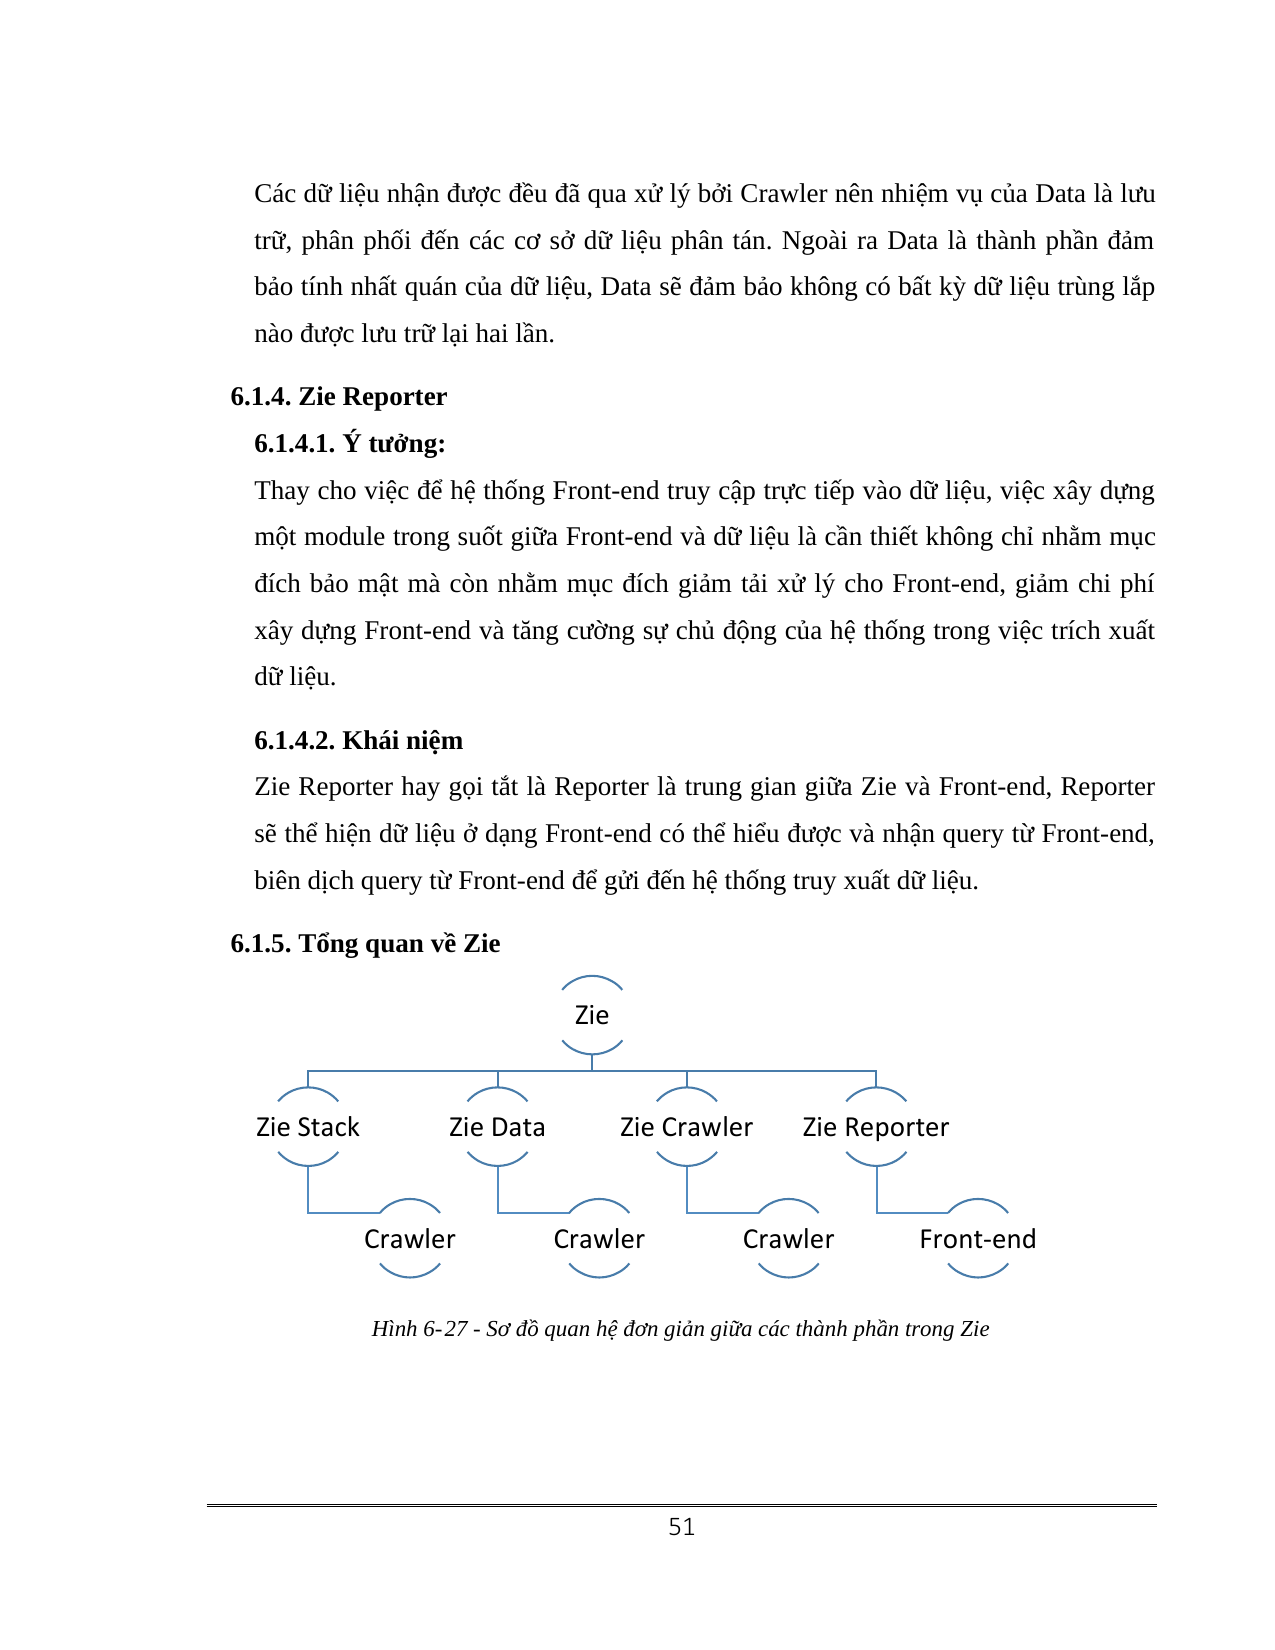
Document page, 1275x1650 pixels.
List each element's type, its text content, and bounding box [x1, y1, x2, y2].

text Các dữ liệu nhận được đều đã qua xử lý bởi Crawler nên nhiệm vụ của Data là lưu trữ, phân phối đến các cơ sở dữ liệu phân tán. Ngoài ra Data là thành phần đảm bảo tính nhất quán của dữ liệu, Data sẽ đảm bảo không có bất kỳ dữ liệu trùng lắp nào được lưu trữ lại hai lần. [254, 177, 1157, 348]
subtitle Ý tưởng: [254, 427, 1157, 458]
text Thay cho việc để hệ thống Front-end truy cập trực tiếp vào dữ liệu, việc xây dựng một module trong suốt giữa Front-end và dữ liệu là cần thiết không chỉ nhằm mục đích bảo mật mà còn nhằm mục đích giảm tải xử lý cho Front-end, giảm chi phí xây dựng Front-end và tăng cường sự chủ động của hệ thống trong việc trích xuất dữ liệu. [254, 474, 1157, 692]
subtitle Khái niệm [254, 724, 1157, 755]
subtitle Tổng quan về Zie [230, 927, 1157, 958]
subtitle Zie Reporter [230, 381, 1157, 412]
text Zie Reporter hay gọi tắt là Reporter là trung gian giữa Zie và Front-end, Reporter sẽ thể hiện dữ liệu ở dạng Front-end có thể hiểu được và nhận query từ Front-end, biên dịch query từ Front-end để gửi đến hệ thống truy xuất dữ liệu. [254, 771, 1157, 895]
